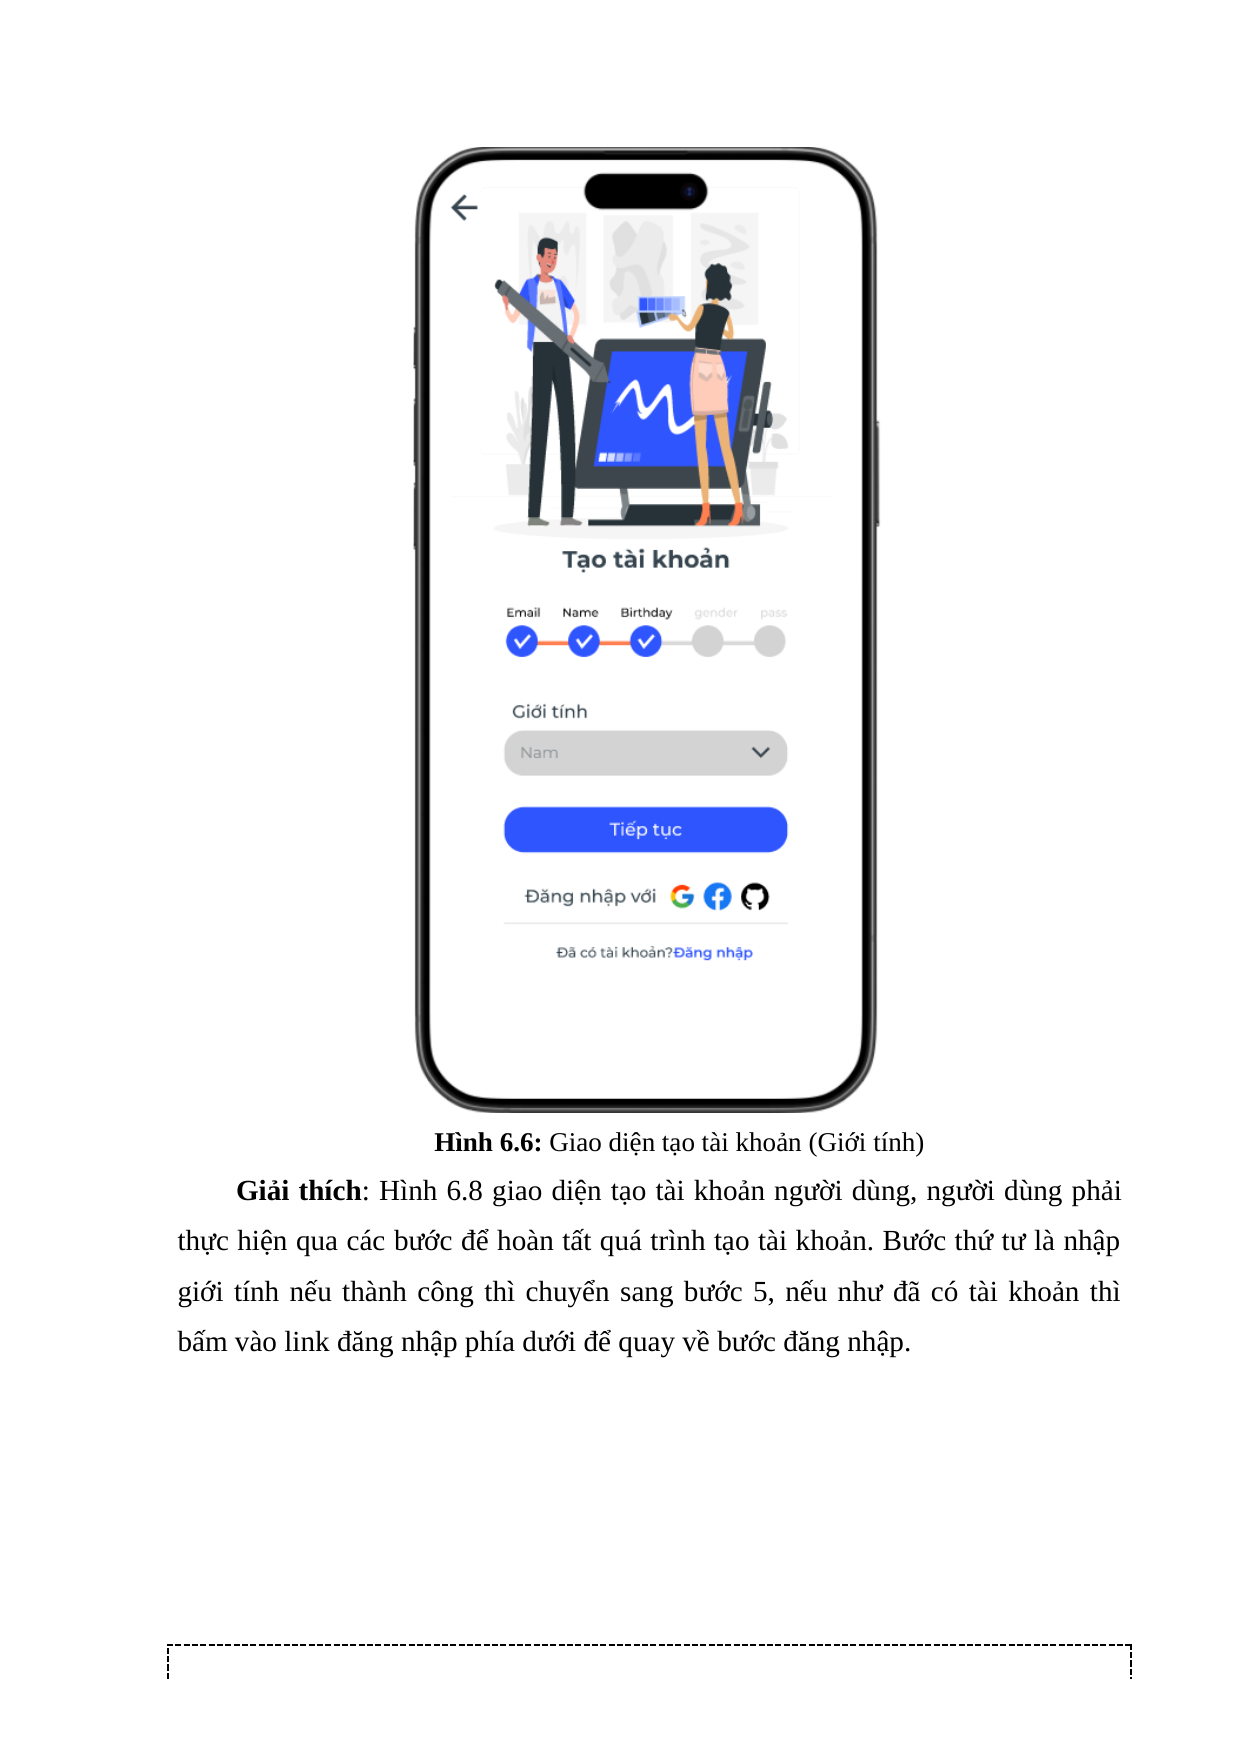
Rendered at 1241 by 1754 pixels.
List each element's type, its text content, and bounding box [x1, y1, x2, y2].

picture [413, 147, 886, 1113]
text Giải thích: Hình 6.8 giao diện tạo tài khoản người dùng, người dùng phải thực hiện qua các bước để hoàn tất quá trình tạo tài khoản. Bước thứ tư là nhập giới tính nếu thành công thì chuyển sang bước 5, nếu như đã có tài khoản thì bấm vào link đăng nhập phía dưới để quay về bước đăng nhập. [177, 1173, 1122, 1358]
text Giao diện tạo tài khoản (Giới tính) [236, 1127, 1122, 1158]
